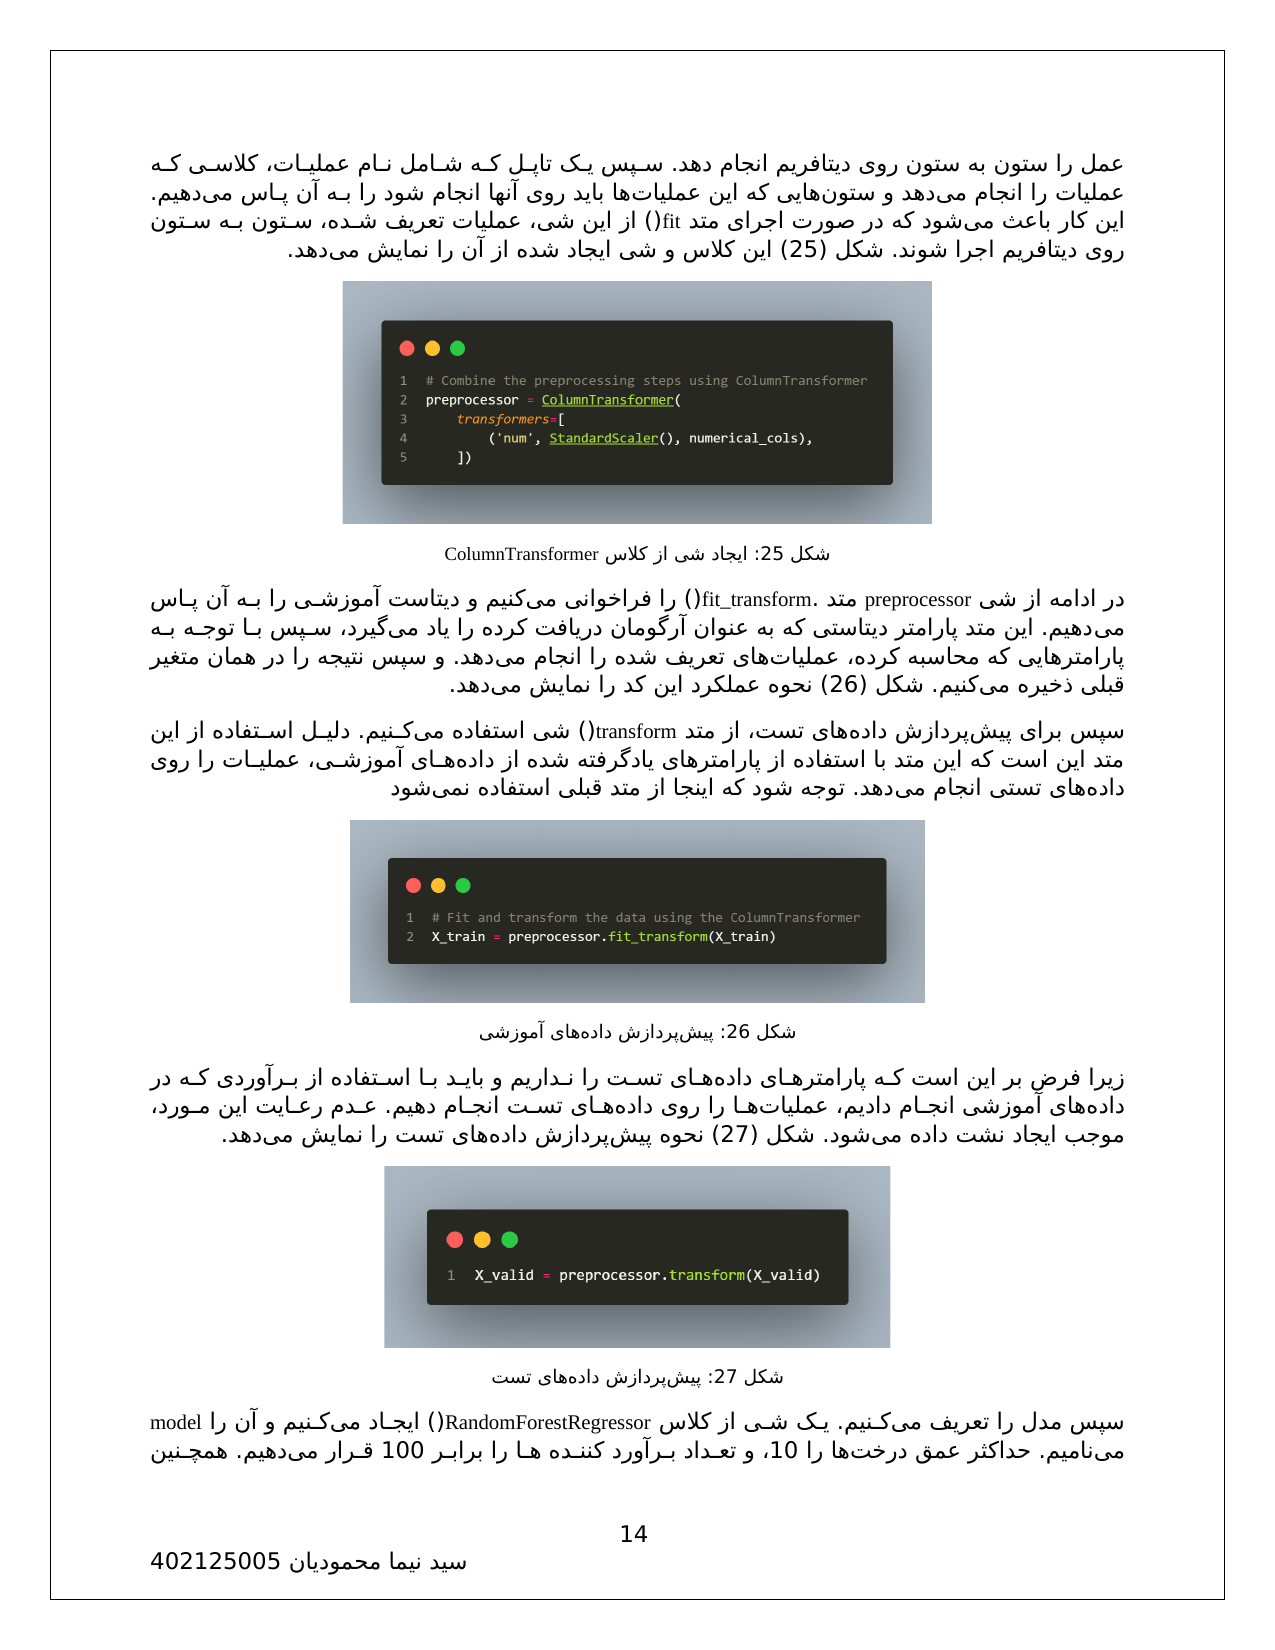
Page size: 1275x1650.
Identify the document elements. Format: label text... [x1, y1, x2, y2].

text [150, 150, 1125, 263]
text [150, 1408, 1125, 1464]
picture [350, 820, 925, 1003]
text زیرا فرض بر این است که پارامترهای داده‌های تست را نداریم و باید با استفاده از برآوردی که در داده‌های آموزشی انجام دادیم، عملیات‌ها را روی داده‌های تست انجام دهیم. عدم رعایت این مورد، موجب ایجاد نشت داده می‌شود. شکل (27) نحوه پیش‌پردازش داده‌های تست را نمایش می‌دهد. [150, 1064, 1125, 1148]
text در ادامه از شی preprocessor متد .fit_transform() را فراخوانی می‌کنیم و دیتاست آموزشی را به آن پاس می‌دهیم. این متد پارامتر دیتاستی که به عنوان آرگومان دریافت کرده را یاد می‌گیرد، سپس با توجه به پارامترهایی که محاسبه کرده، عملیات‌های تعریف شده را انجام می‌دهد. و سپس نتیجه را در همان متغیر قبلی ذخیره می‌کنیم. شکل (26) نحوه عملکرد این کد را نمایش می‌دهد. [150, 585, 1125, 698]
text شکل 27: پیش‌پردازش داده‌های تست [150, 1366, 1125, 1388]
picture [384, 1166, 891, 1348]
picture [342, 281, 932, 524]
text سپس برای پیش‌پردازش داده‌های تست، از متد transform() شی استفاده می‌کنیم. دلیل استفاده از این متد این است که این متد با استفاده از پارامترهای یادگرفته شده از داده‌های آموزشی، عملیات را روی داده‌های تستی انجام می‌دهد. توجه شود که اینجا از متد قبلی استفاده نمی‌شود [150, 717, 1125, 801]
text شکل 25: ایجاد شی از کلاس ColumnTransformer [150, 542, 1125, 564]
text شکل 26: پیش‌پردازش داده‌های آموزشی [150, 1021, 1125, 1043]
